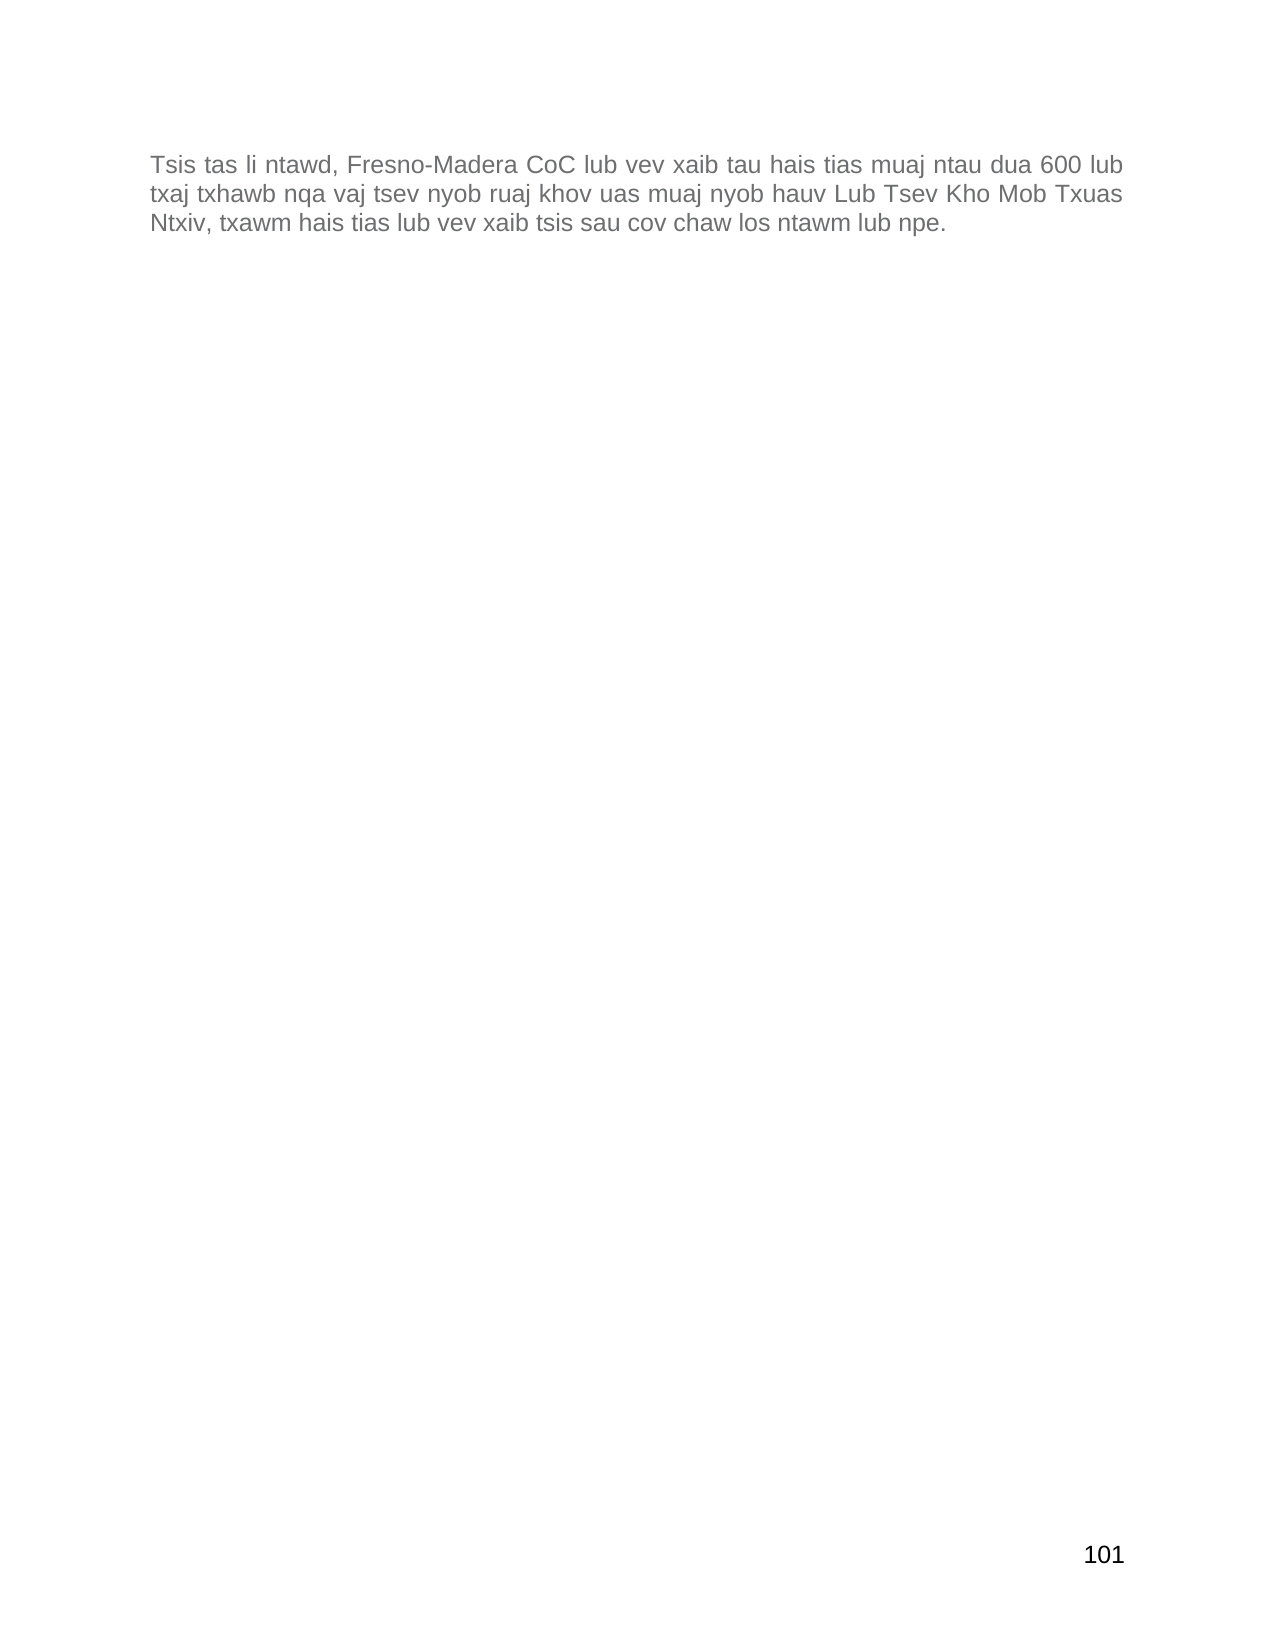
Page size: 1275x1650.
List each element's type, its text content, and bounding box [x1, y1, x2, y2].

text Tsis tas li ntawd, Fresno-Madera CoC lub vev xaib tau hais tias muaj ntau dua 600 lub txaj txhawb nqa vaj tsev nyob ruaj khov uas muaj nyob hauv Lub Tsev Kho Mob Txuas Ntxiv, txawm hais tias lub vev xaib tsis sau cov chaw los ntawm lub npe. [150, 150, 1125, 236]
